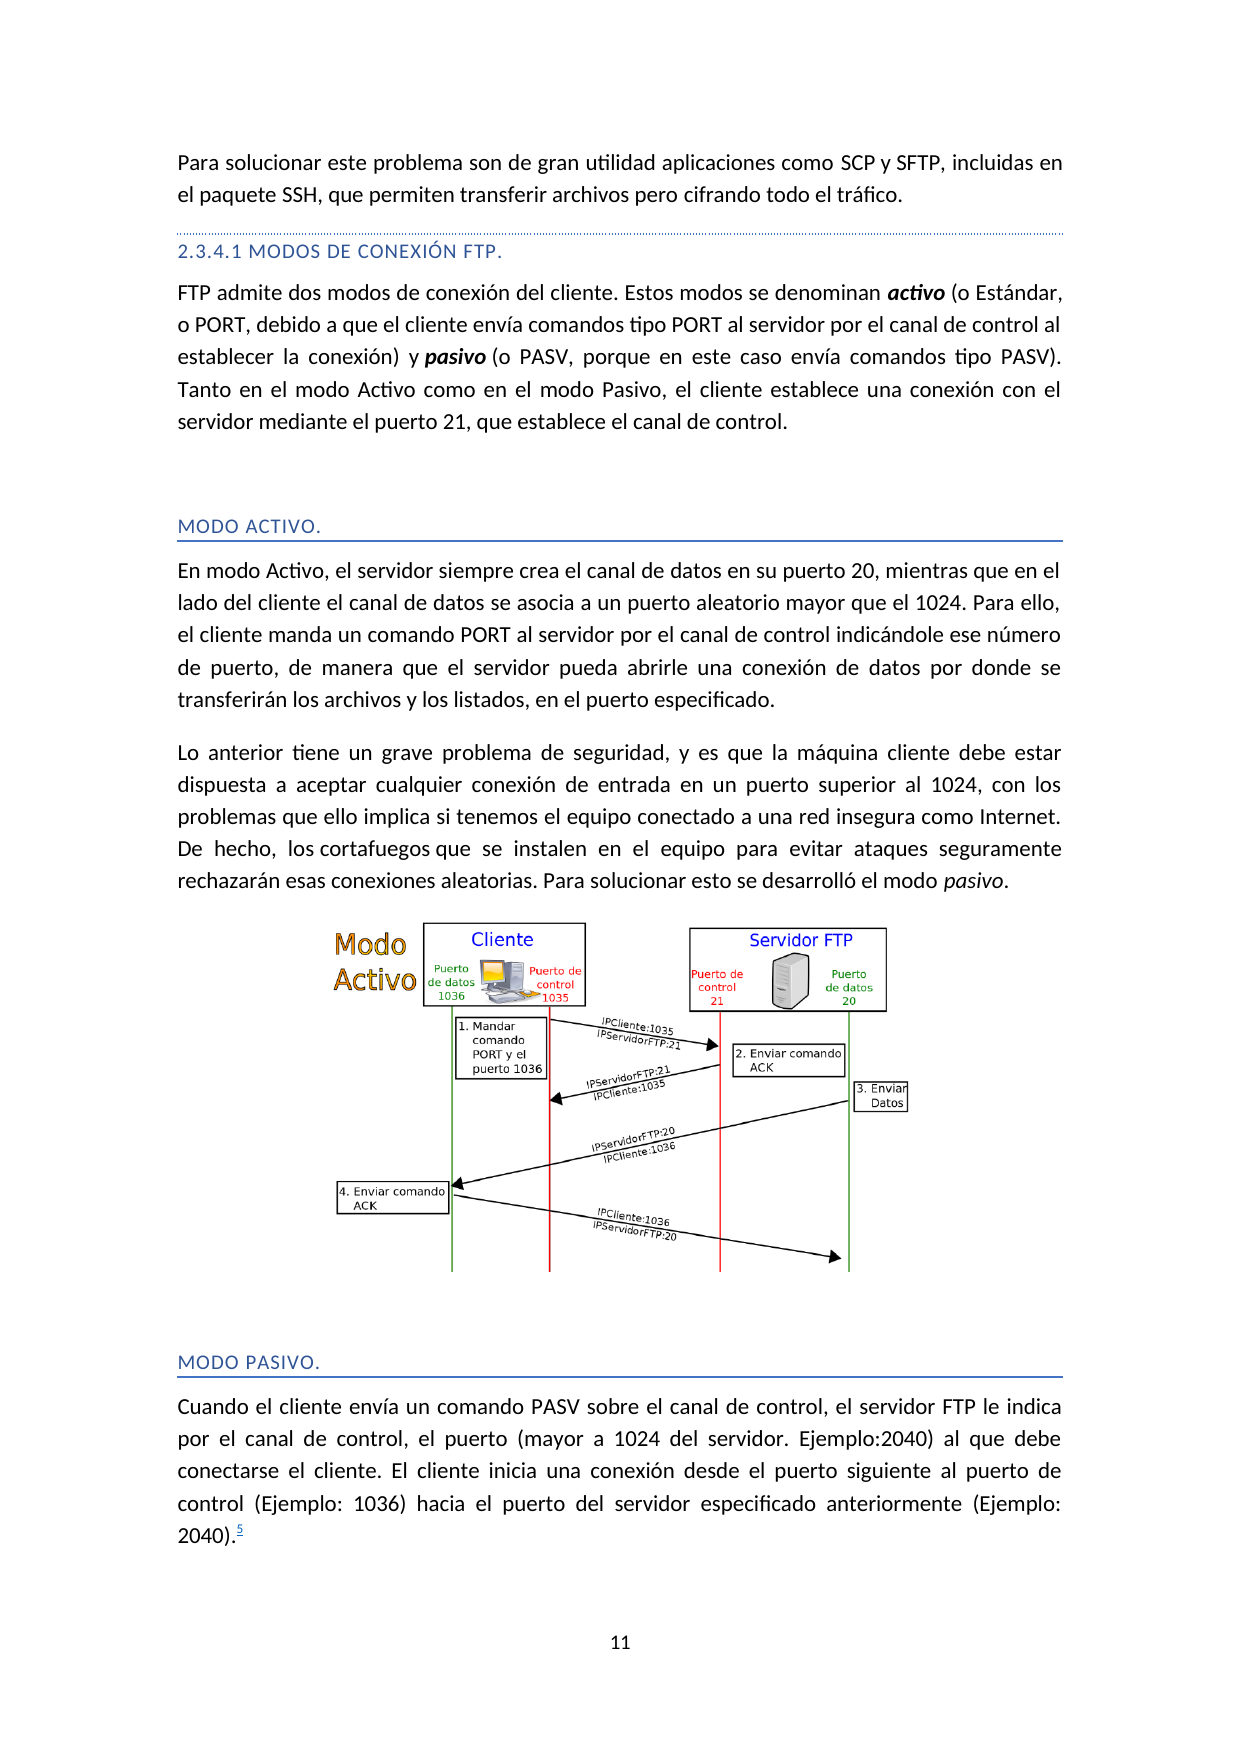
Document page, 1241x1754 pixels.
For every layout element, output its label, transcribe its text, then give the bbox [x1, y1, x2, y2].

text En modo Activo, el servidor siempre crea el canal de datos en su puerto 20, mientras que en el lado del cliente el canal de datos se asocia a un puerto aleatorio mayor que el 1024. Para ello, el cliente manda un comando PORT al servidor por el canal de control indicándole ese número de puerto, de manera que el servidor pueda abrirle una conexión de datos por donde se transferirán los archivos y los listados, en el puerto especificado. [177, 556, 1063, 713]
text Lo anterior tiene un grave problema de seguridad, y es que la máquina cliente debe estar dispuesta a aceptar cualquier conexión de entrada en un puerto superior al 1024, con los problemas que ello implica si tenemos el equipo conectado a una red insegura como Internet. De hecho, los cortafuegos que se instalen en el equipo para evitar ataques seguramente rechazarán esas conexiones aleatorias. Para solucionar esto se desarrolló el modo pasivo. [177, 738, 1063, 895]
text Cuando el cliente envía un comando PASV sobre el canal de control, el servidor FTP le indica por el canal de control, el puerto (mayor a 1024 del servidor. Ejemplo:2040) al que debe conectarse el cliente. El cliente inicia una conexión desde el puerto siguiente al puerto de control (Ejemplo: 1036) hacia el puerto del servidor especificado anteriormente (Ejemplo: 2040).5​ [177, 1392, 1063, 1549]
subtitle Modo Activo. [177, 513, 1063, 540]
text FTP admite dos modos de conexión del cliente. Estos modos se denominan activo (o Estándar, o PORT, debido a que el cliente envía comandos tipo PORT al servidor por el canal de control al establecer la conexión) y pasivo (o PASV, porque en este caso envía comandos tipo PASV). Tanto en el modo Activo como en el modo Pasivo, el cliente establece una conexión con el servidor mediante el puerto 21, que establece el canal de control. [177, 278, 1063, 435]
text Para solucionar este problema son de gran utilidad aplicaciones como SCP y SFTP, incluidas en el paquete SSH, que permiten transferir archivos pero cifrando todo el tráfico. [177, 148, 1063, 208]
picture [330, 919, 910, 1272]
subtitle 2.3.4.1 Modos de conexión FTP. [177, 233, 1063, 264]
subtitle Modo Pasivo. [177, 1349, 1063, 1376]
